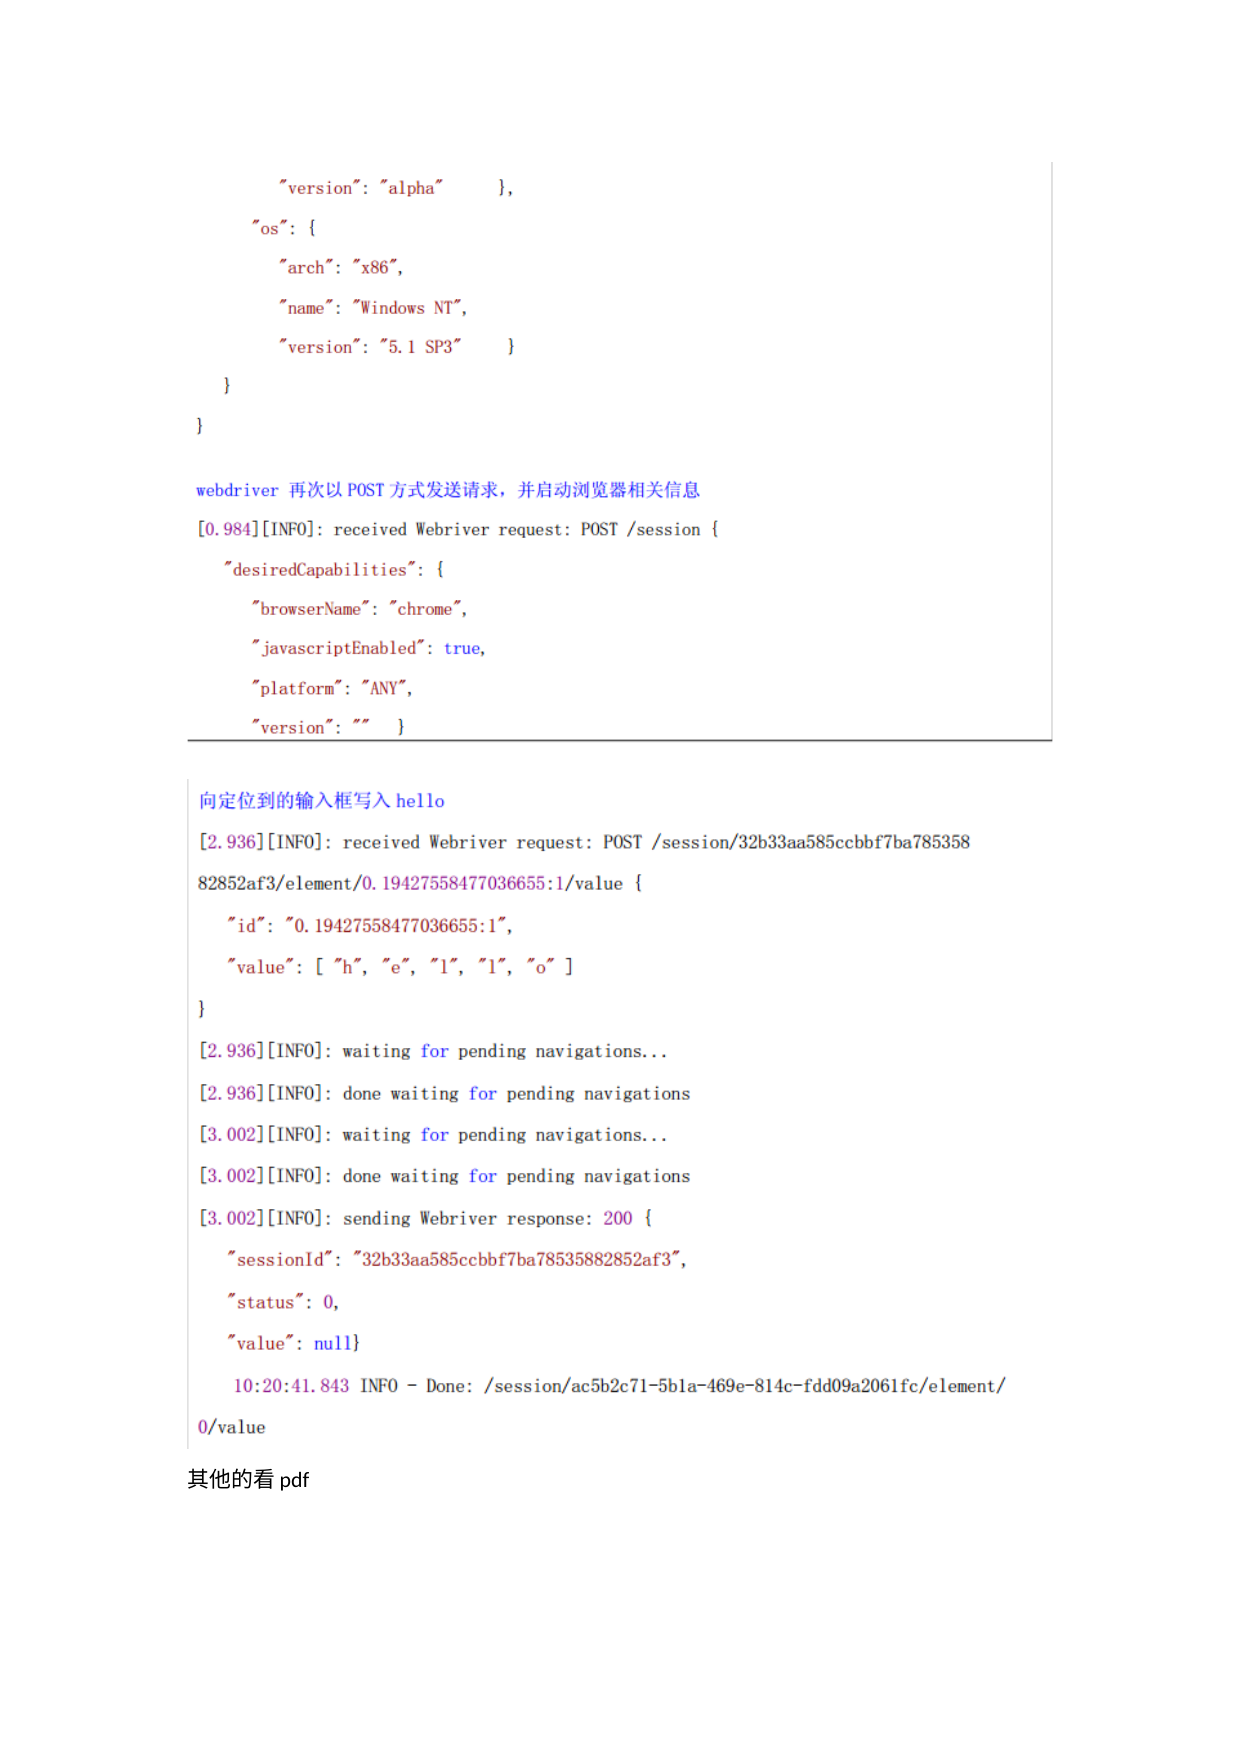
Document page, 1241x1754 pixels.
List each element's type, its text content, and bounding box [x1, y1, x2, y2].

text 其他的看pdf [187, 1462, 1053, 1494]
picture [187, 162, 1053, 752]
picture [187, 779, 1053, 1449]
